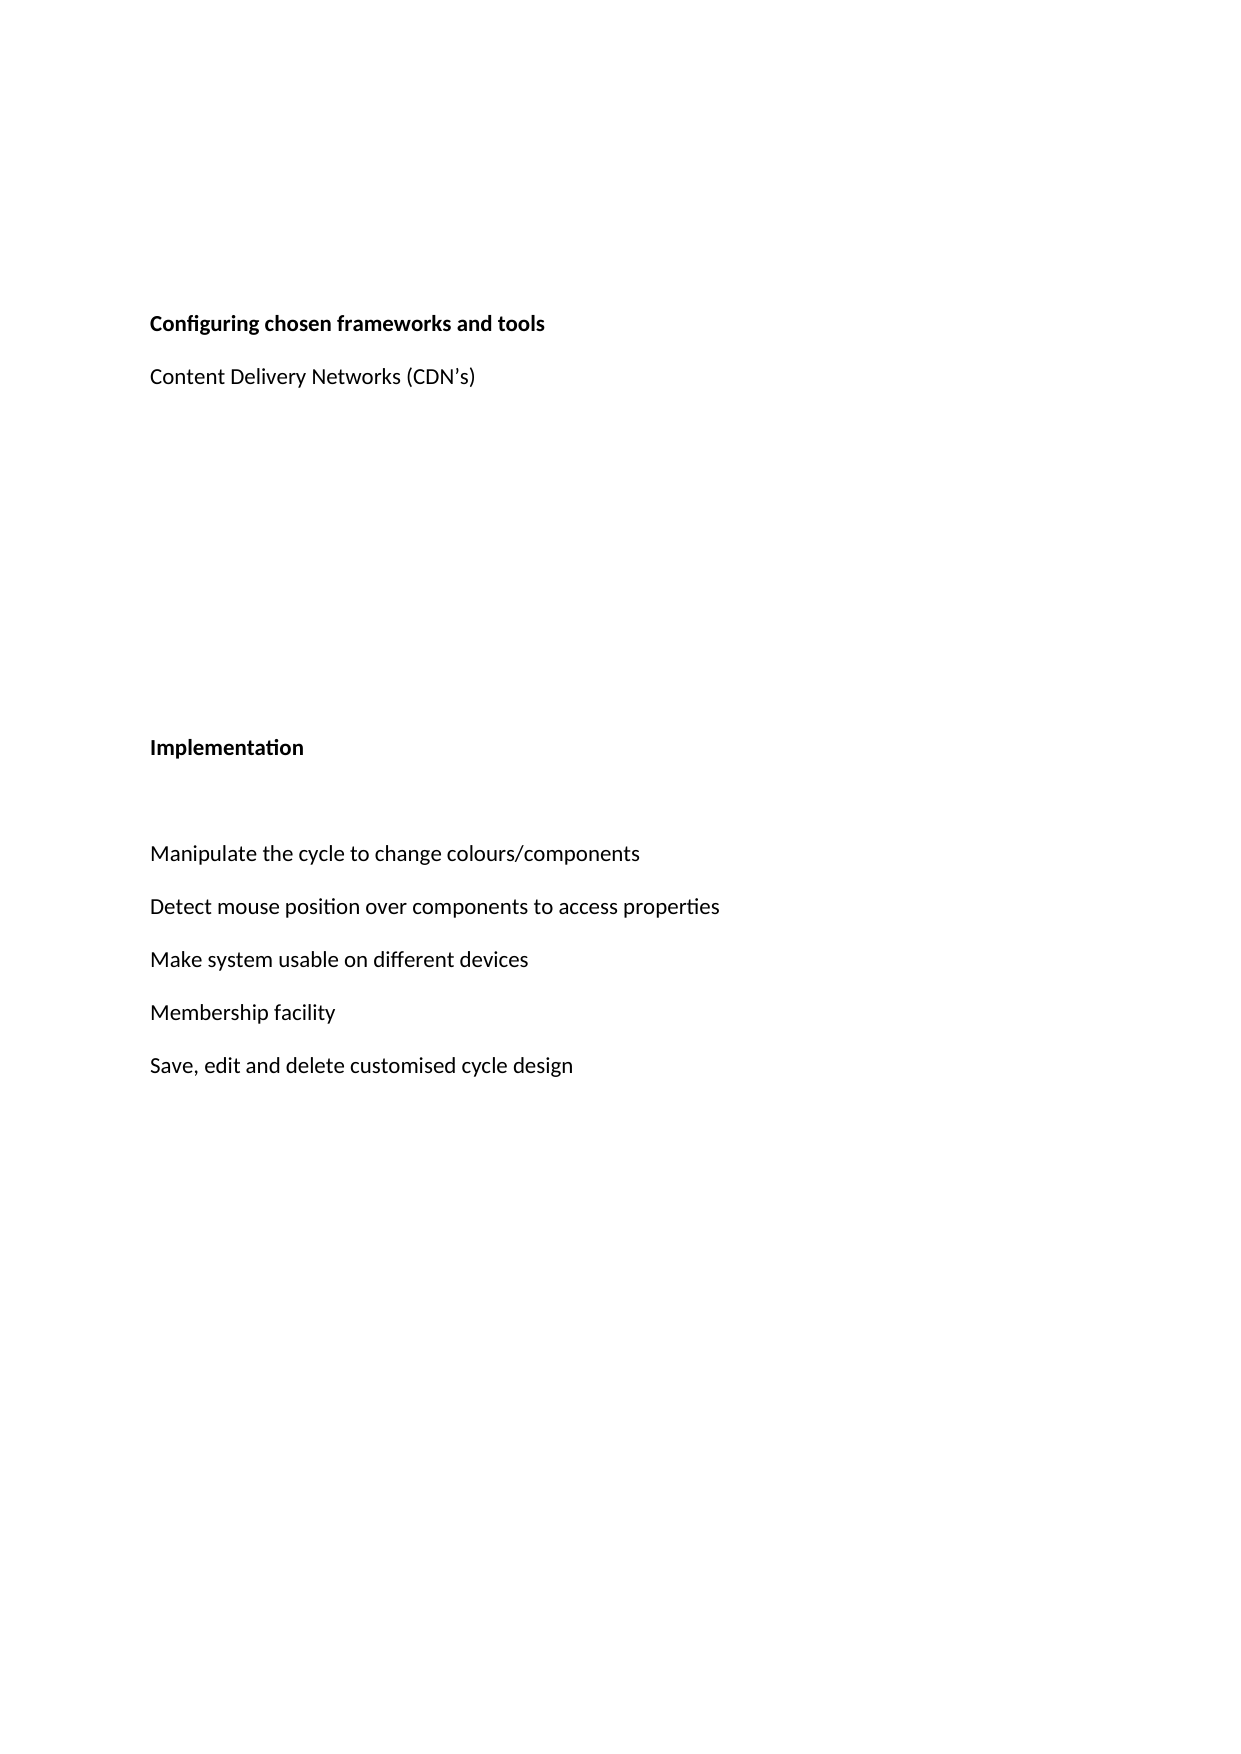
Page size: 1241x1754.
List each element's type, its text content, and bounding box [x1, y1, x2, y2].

text Membership facility [150, 998, 1090, 1026]
text Make system usable on different devices [150, 945, 1090, 973]
text Configuring chosen frameworks and tools [150, 309, 1090, 337]
text Content Delivery Networks (CDN’s) [150, 362, 1090, 390]
text Implementation [150, 733, 1090, 761]
text Manipulate the cycle to change colours/components [150, 839, 1090, 867]
text Detect mouse position over components to access properties [150, 892, 1090, 920]
text Save, edit and delete customised cycle design [150, 1051, 1090, 1079]
